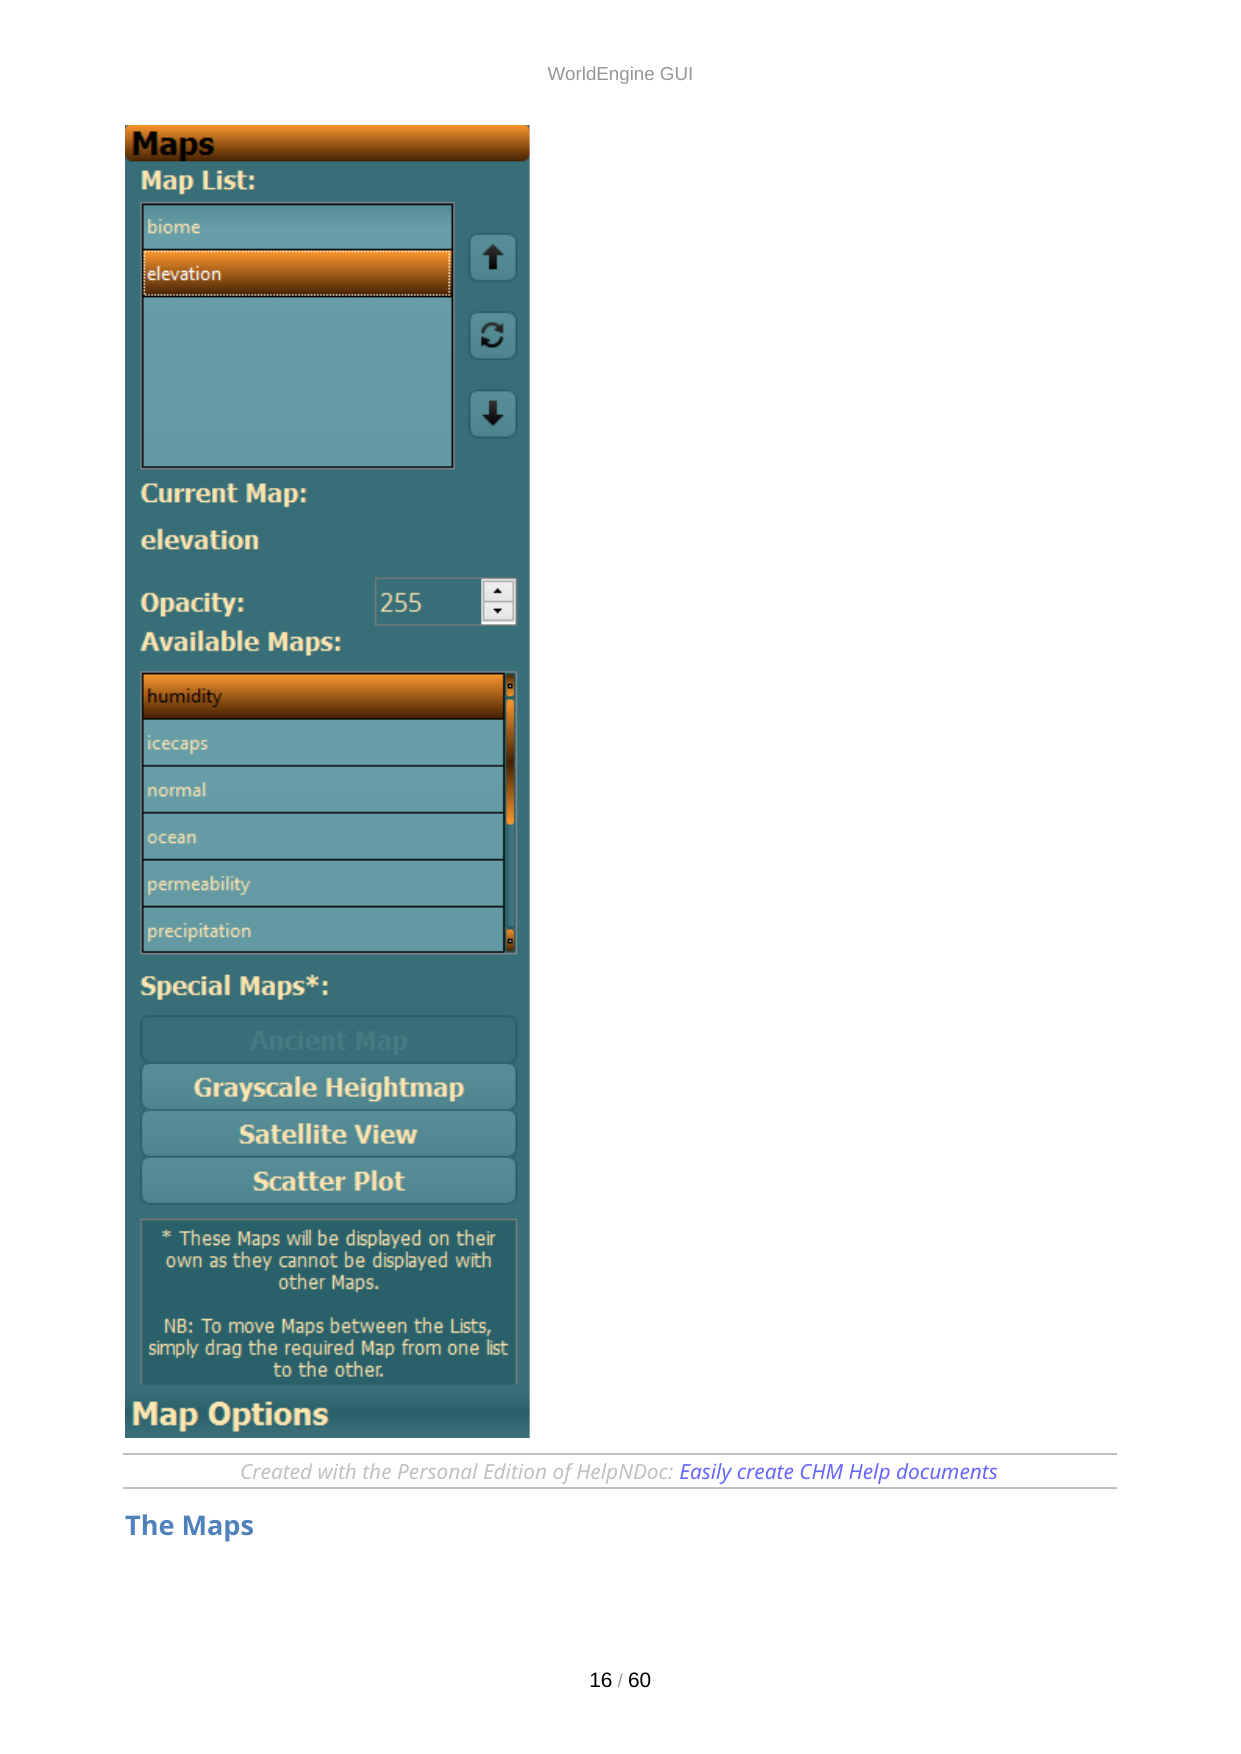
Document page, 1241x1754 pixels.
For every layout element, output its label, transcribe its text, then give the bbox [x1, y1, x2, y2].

text Created with the Personal Edition of HelpNDoc: Easily create CHM Help documents [123, 1455, 1117, 1487]
text The Maps [123, 1504, 1117, 1546]
picture [125, 125, 530, 1438]
